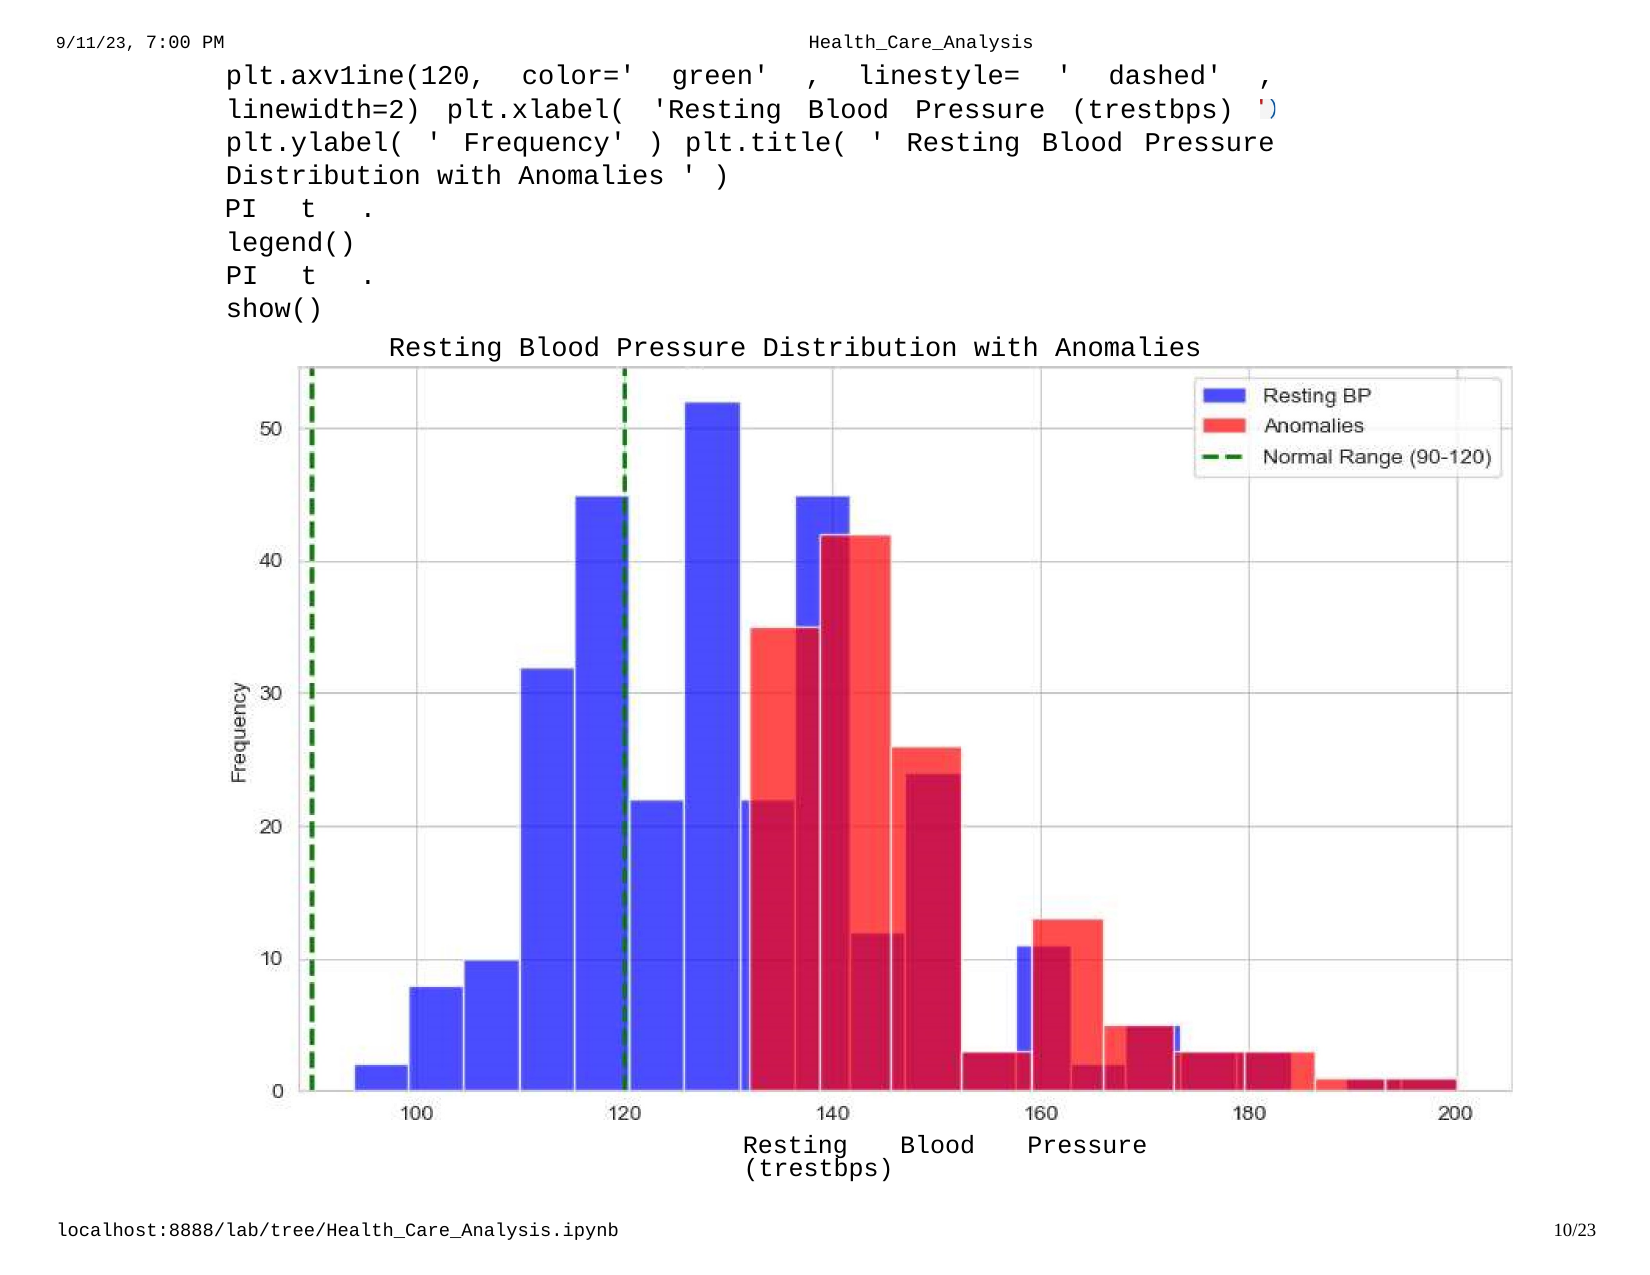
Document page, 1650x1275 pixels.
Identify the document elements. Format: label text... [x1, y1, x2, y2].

text PI t . legend() PI t . show() [224, 195, 376, 325]
text Resting Blood Pressure Distribution with Anomalies [117, 333, 1201, 364]
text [224, 62, 1275, 192]
picture [228, 366, 1513, 1120]
picture [1260, 99, 1276, 119]
text Resting Blood Pressure (trestbps) [743, 1133, 1147, 1184]
